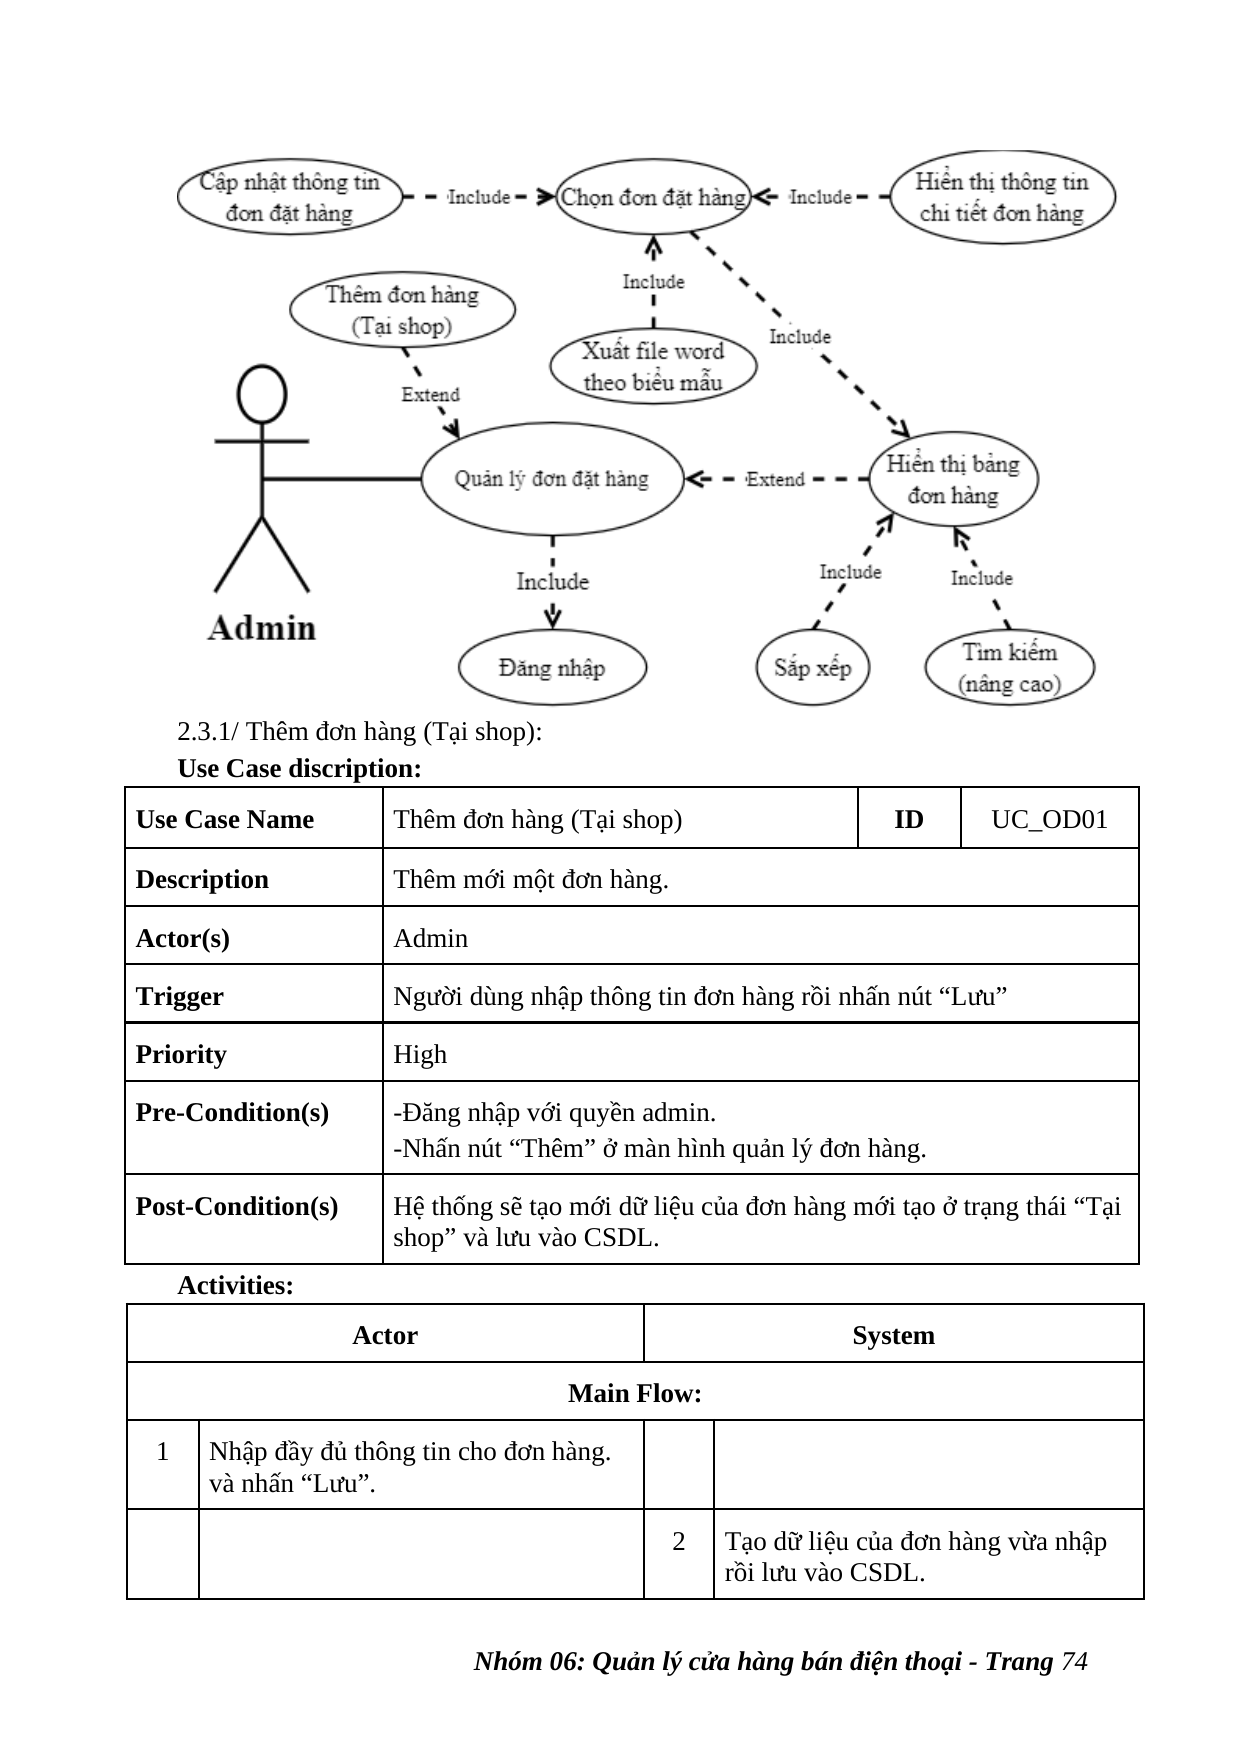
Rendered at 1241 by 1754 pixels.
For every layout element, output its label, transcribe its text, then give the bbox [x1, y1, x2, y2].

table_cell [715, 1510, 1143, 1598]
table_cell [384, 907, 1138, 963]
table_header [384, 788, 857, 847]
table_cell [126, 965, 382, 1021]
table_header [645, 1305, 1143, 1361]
text Use Case discription: [177, 753, 1090, 784]
text Activities: [177, 1269, 1090, 1300]
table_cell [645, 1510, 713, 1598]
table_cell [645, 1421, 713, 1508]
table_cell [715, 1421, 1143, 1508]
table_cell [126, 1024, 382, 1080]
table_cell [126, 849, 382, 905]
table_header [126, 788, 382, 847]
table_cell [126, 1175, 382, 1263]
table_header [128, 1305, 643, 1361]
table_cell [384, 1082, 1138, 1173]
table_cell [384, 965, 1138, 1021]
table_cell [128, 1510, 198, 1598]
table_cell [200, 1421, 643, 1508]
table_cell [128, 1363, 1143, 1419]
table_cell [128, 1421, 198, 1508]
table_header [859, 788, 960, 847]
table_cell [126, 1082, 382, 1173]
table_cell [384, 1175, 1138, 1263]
text 2.3.1/ Thêm đơn hàng (Tại shop): [177, 715, 1090, 746]
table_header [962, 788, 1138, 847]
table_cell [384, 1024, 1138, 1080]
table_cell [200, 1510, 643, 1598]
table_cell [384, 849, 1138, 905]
picture [177, 150, 1118, 709]
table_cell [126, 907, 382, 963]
